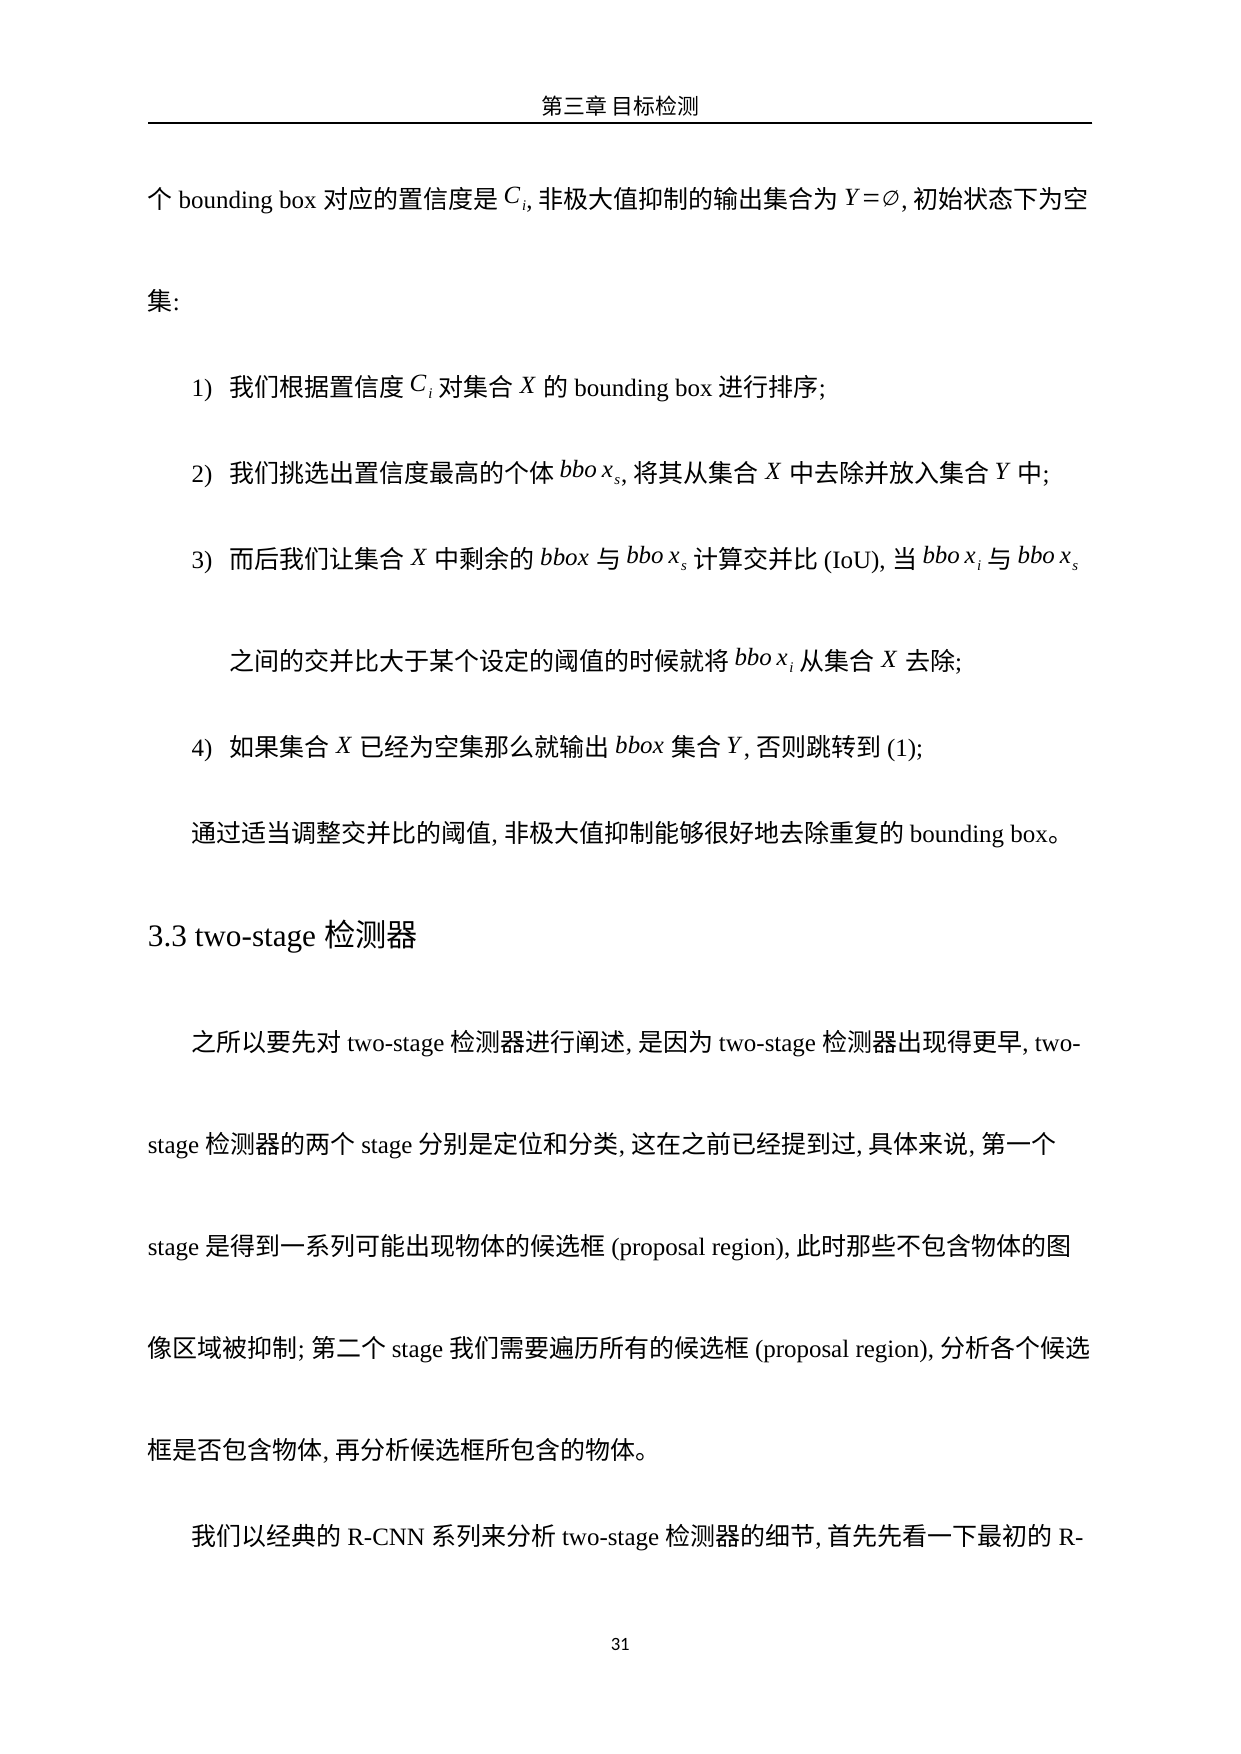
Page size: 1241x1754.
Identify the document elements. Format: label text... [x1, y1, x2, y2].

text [148, 164, 1092, 334]
list 而后我们让集合 中剩余的 与 计算交并比 (IoU), 当 与 之间的交并比大于某个设定的阈值的时候就将 从集合 去除; [191, 524, 1092, 694]
text 之所以要先对 two-stage 检测器进行阐述, 是因为 two-stage 检测器出现得更早, two-stage 检测器的两个 stage 分别是定位和分类, 这在之前已经提到过, 具体来说, 第一个 stage 是得到一系列可能出现物体的候选框 (proposal region), 此时那些不包含物体的图像区域被抑制; 第二个 stage 我们需要遍历所有的候选框 (proposal region), 分析各个候选框是否包含物体, 再分析候选框所包含的物体。 [148, 1007, 1092, 1482]
list 如果集合 已经为空集那么就输出 集合 , 否则跳转到 (1); [191, 712, 1092, 780]
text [148, 1501, 1092, 1568]
list 我们挑选出置信度最高的个体 , 将其从集合 中去除并放入集合 中; [191, 438, 1092, 506]
list 我们根据置信度 对集合 的 bounding box 进行排序; [191, 352, 1092, 420]
text 通过适当调整交并比的阈值, 非极大值抑制能够很好地去除重复的 bounding box。 [191, 798, 1092, 866]
subtitle 3.3 two-stage 检测器 [148, 901, 1092, 969]
